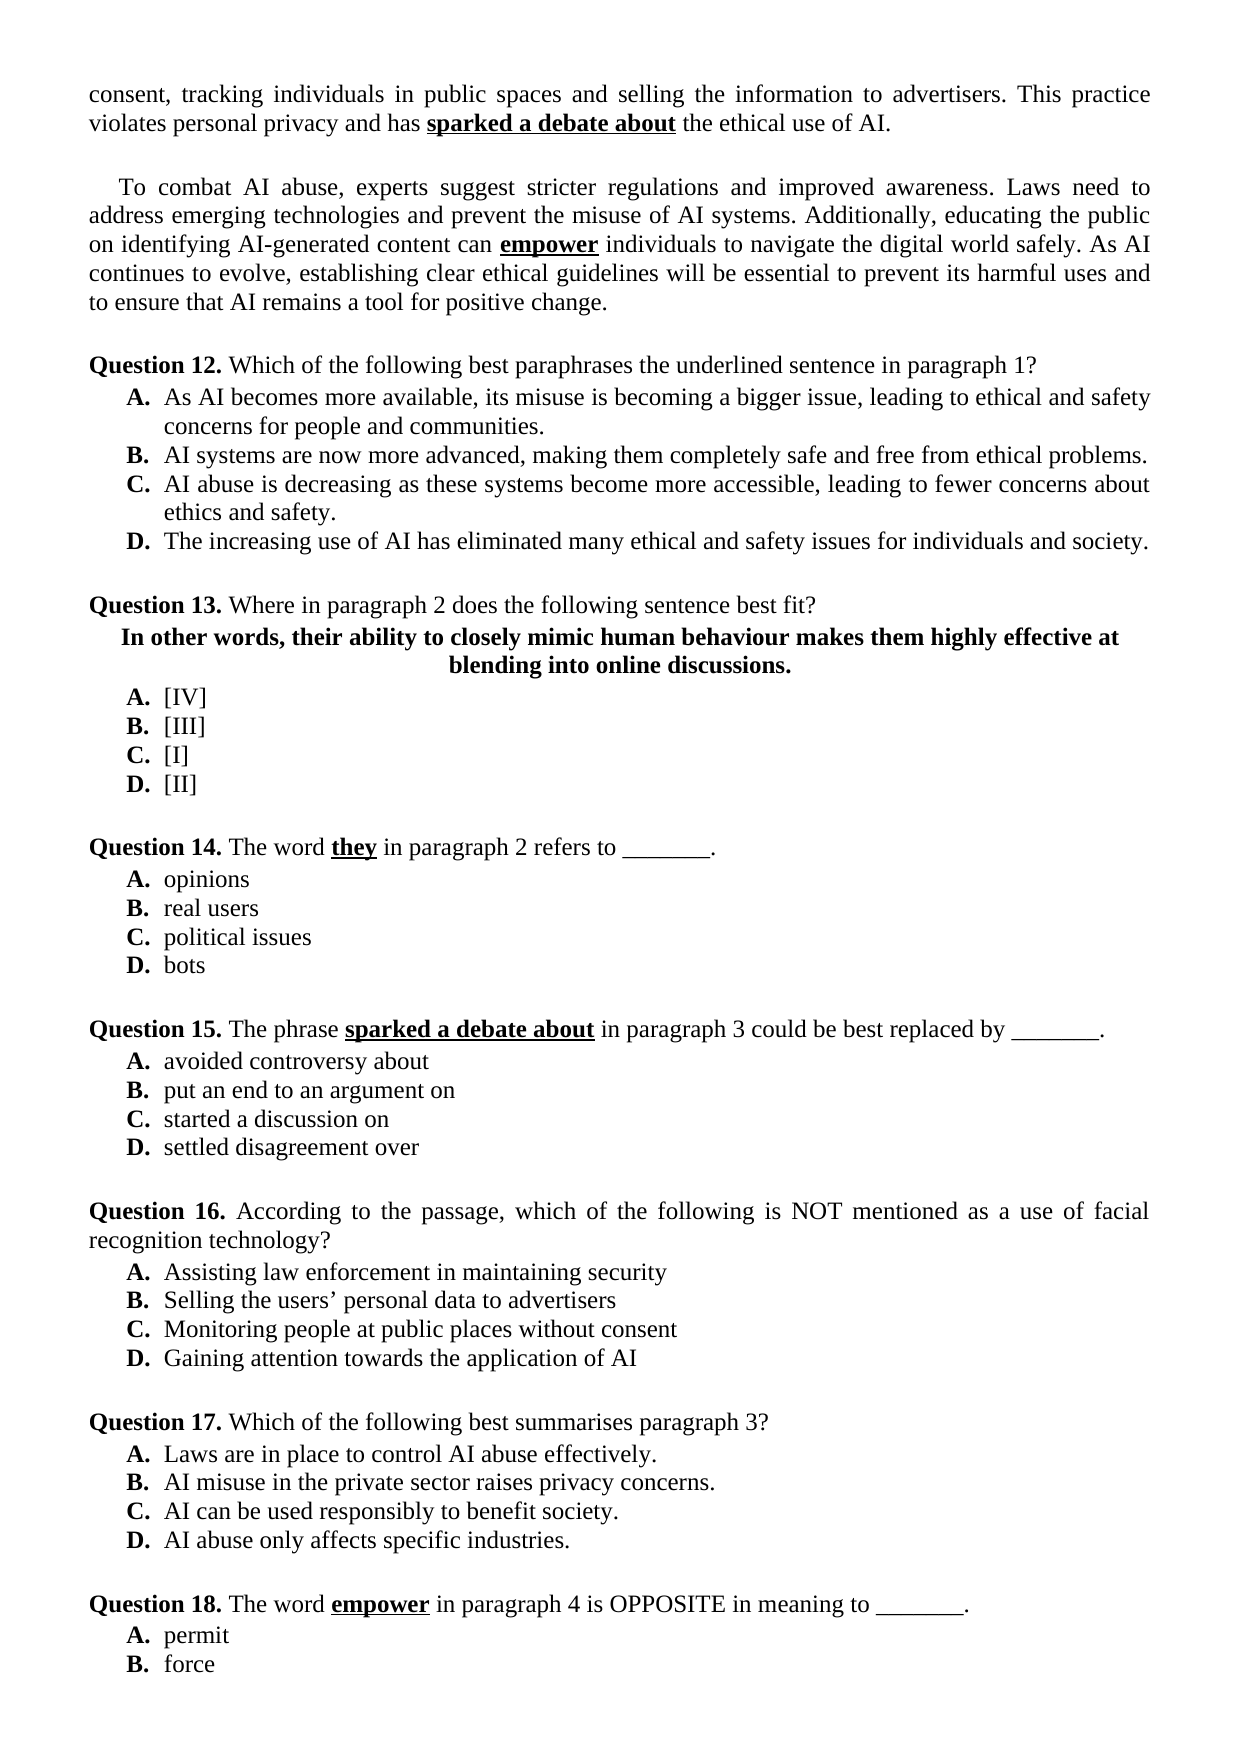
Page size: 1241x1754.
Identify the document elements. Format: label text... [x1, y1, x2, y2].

list political issues [126, 922, 1152, 951]
text Question 17. Which of the following best summarises paragraph 3? [89, 1407, 1152, 1436]
text Question 15. The phrase sparked a debate about in paragraph 3 could be best replaced by _______. [89, 1014, 1152, 1043]
list permit [126, 1621, 1152, 1649]
list force [126, 1649, 1152, 1678]
list Selling the users’ personal data to advertisers [126, 1286, 1152, 1314]
list AI abuse only affects specific industries. [126, 1525, 1152, 1554]
list opinions [126, 864, 1152, 893]
list Monitoring people at public places without consent [126, 1314, 1152, 1343]
list [I] [126, 740, 1152, 769]
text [89, 79, 1152, 137]
text In other words, their ability to closely mimic human behaviour makes them highly effective at blending into online discussions. [89, 622, 1152, 679]
text Question 12. Which of the following best paraphrases the underlined sentence in paragraph 1? [89, 351, 1152, 379]
text Question 18. The word empower in paragraph 4 is OPPOSITE in meaning to _______. [89, 1589, 1152, 1617]
list [III] [126, 711, 1152, 740]
list AI abuse is decreasing as these systems become more accessible, leading to fewer concerns about ethics and safety. [126, 469, 1152, 526]
list avoided controversy about [126, 1046, 1152, 1075]
list The increasing use of AI has eliminated many ethical and safety issues for individuals and society. [126, 526, 1152, 555]
list Laws are in place to control AI abuse effectively. [126, 1439, 1152, 1467]
list AI misuse in the private sector raises privacy concerns. [126, 1467, 1152, 1496]
list [IV] [126, 682, 1152, 711]
list As AI becomes more available, its misuse is becoming a bigger issue, leading to ethical and safety concerns for people and communities. [126, 382, 1152, 440]
text To combat AI abuse, experts suggest stricter regulations and improved awareness. Laws need to address emerging technologies and prevent the misuse of AI systems. Additionally, educating the public on identifying AI-generated content can empower individuals to navigate the digital world safely. As AI continues to evolve, establishing clear ethical guidelines will be essential to prevent its harmful uses and to ensure that AI remains a tool for positive change. [89, 172, 1152, 316]
list settled disagreement over [126, 1132, 1152, 1161]
text Question 14. The word they in paragraph 2 refers to _______. [89, 832, 1152, 861]
list AI systems are now more advanced, making them completely safe and free from ethical problems. [126, 440, 1152, 469]
text Question 16. According to the passage, which of the following is NOT mentioned as a use of facial recognition technology? [89, 1196, 1152, 1254]
list [II] [126, 769, 1152, 797]
list Gaining attention towards the application of AI [126, 1343, 1152, 1372]
list real users [126, 893, 1152, 922]
list AI can be used responsibly to benefit society. [126, 1496, 1152, 1525]
list started a discussion on [126, 1104, 1152, 1132]
list Assisting law enforcement in maintaining security [126, 1257, 1152, 1286]
list bots [126, 951, 1152, 979]
list put an end to an argument on [126, 1075, 1152, 1104]
text Question 13. Where in paragraph 2 does the following sentence best fit? [89, 590, 1152, 619]
